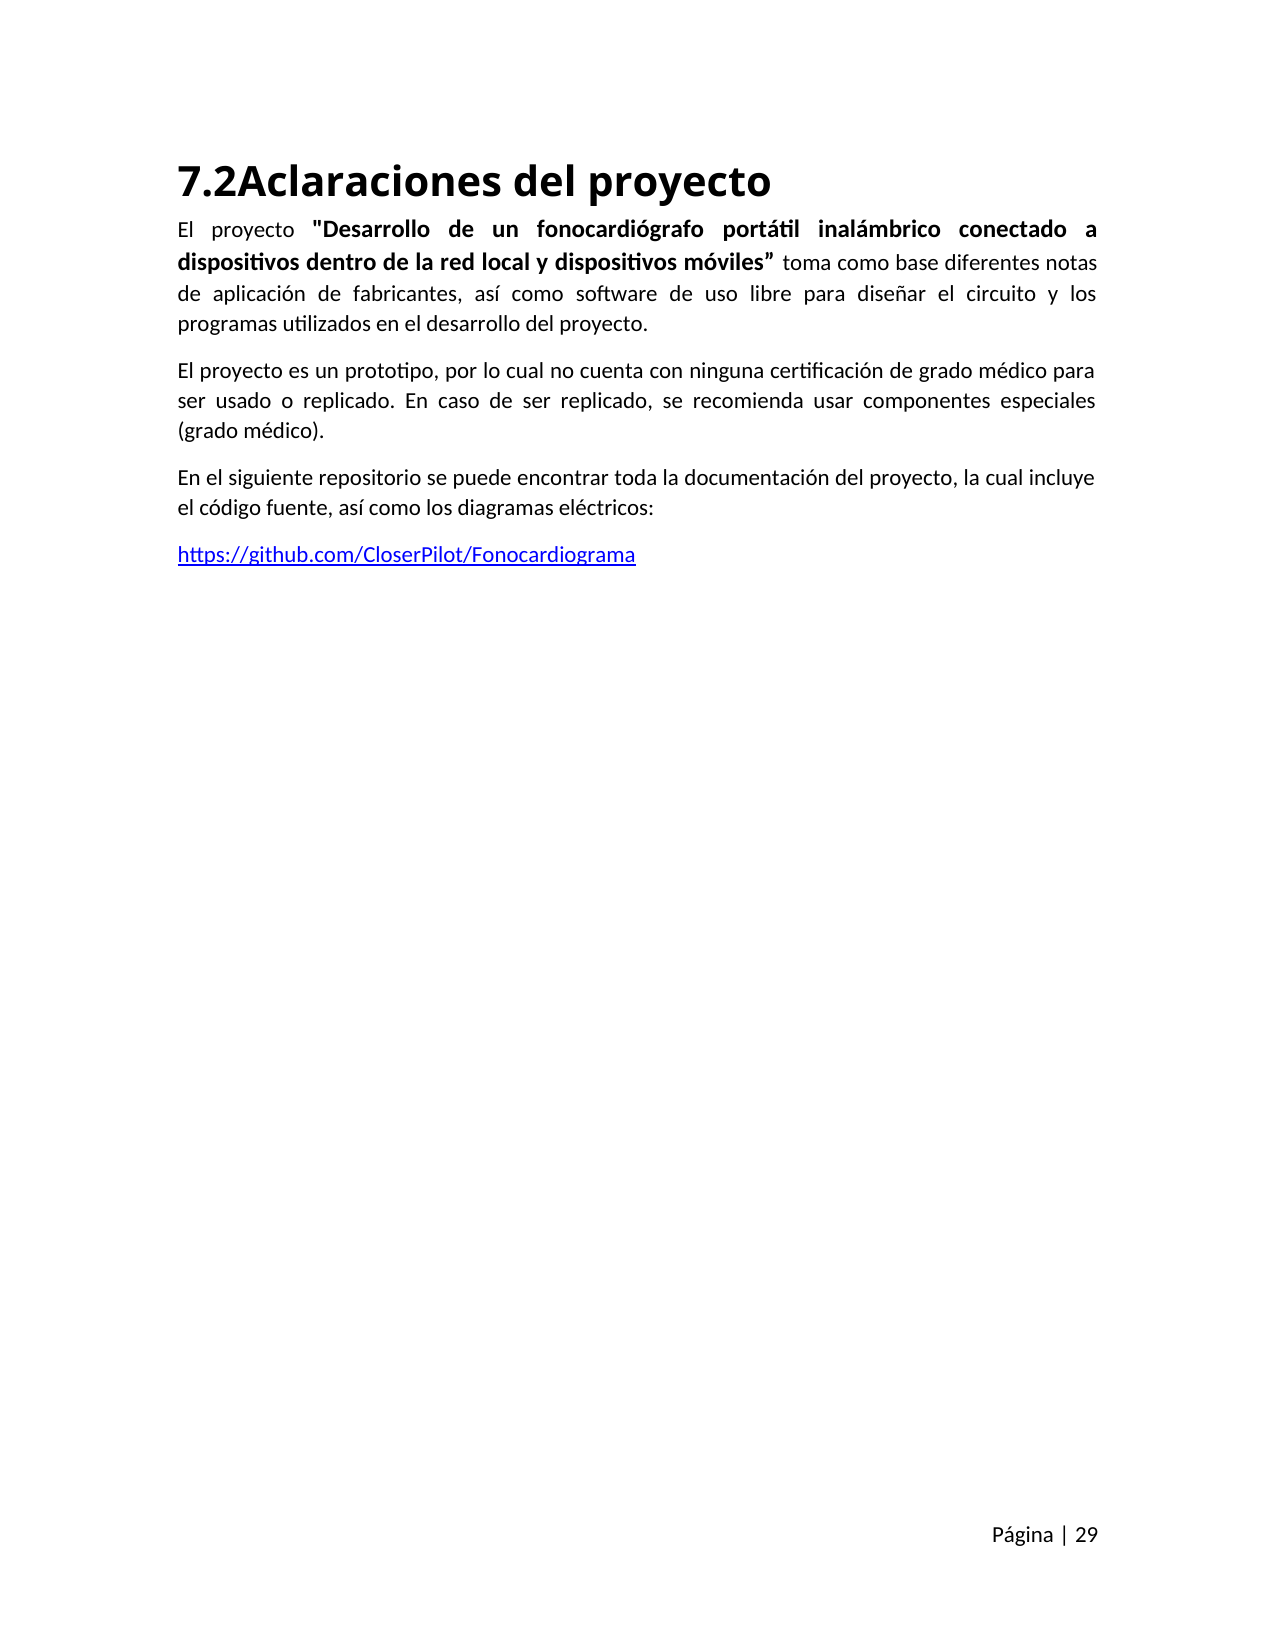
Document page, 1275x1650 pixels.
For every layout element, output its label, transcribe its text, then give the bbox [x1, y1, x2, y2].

text El proyecto es un prototipo, por lo cual no cuenta con ninguna certificación de grado médico para ser usado o replicado. En caso de ser replicado, se recomienda usar componentes especiales (grado médico). [177, 356, 1098, 444]
subtitle Aclaraciones del proyecto [177, 152, 1098, 208]
text https://github.com/CloserPilot/Fonocardiograma [177, 540, 1098, 568]
text En el siguiente repositorio se puede encontrar toda la documentación del proyecto, la cual incluye el código fuente, así como los diagramas eléctricos: [177, 463, 1098, 521]
text El proyecto "Desarrollo de un fonocardiógrafo portátil inalámbrico conectado a dispositivos dentro de la red local y dispositivos móviles” toma como base diferentes notas de aplicación de fabricantes, así como software de uso libre para diseñar el circuito y los programas utilizados en el desarrollo del proyecto. [177, 213, 1098, 337]
